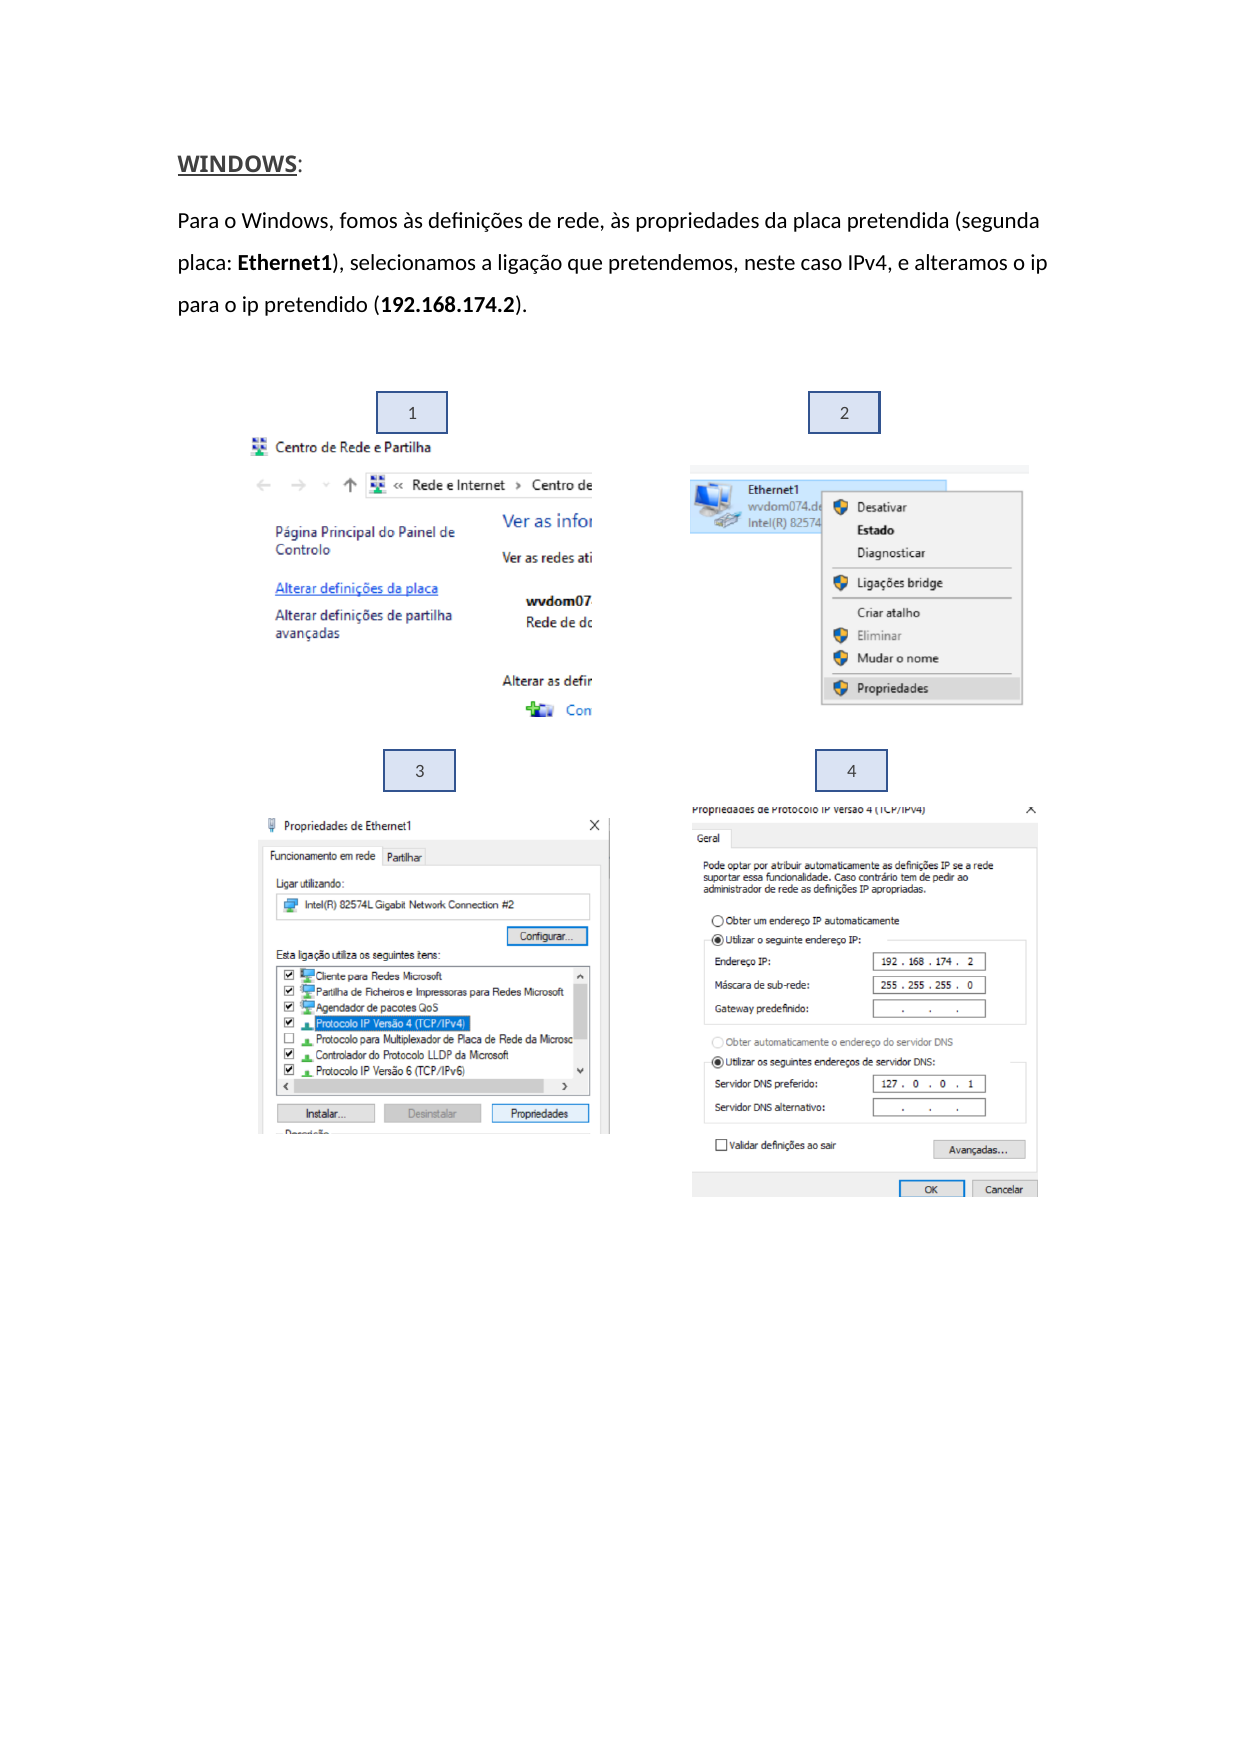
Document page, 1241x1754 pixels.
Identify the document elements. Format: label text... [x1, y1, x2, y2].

picture [242, 430, 592, 717]
subtitle WINDOWS: [177, 148, 1063, 179]
picture [690, 465, 1029, 711]
picture [258, 818, 610, 1134]
picture [692, 807, 1038, 1197]
text Para o Windows, fomos às definições de rede, às propriedades da placa pretendida (segunda placa: Ethernet1), selecionamos a ligação que pretendemos, neste caso IPv4, e alteramos o ip para o ip pretendido (192.168.174.2). [177, 206, 1063, 318]
